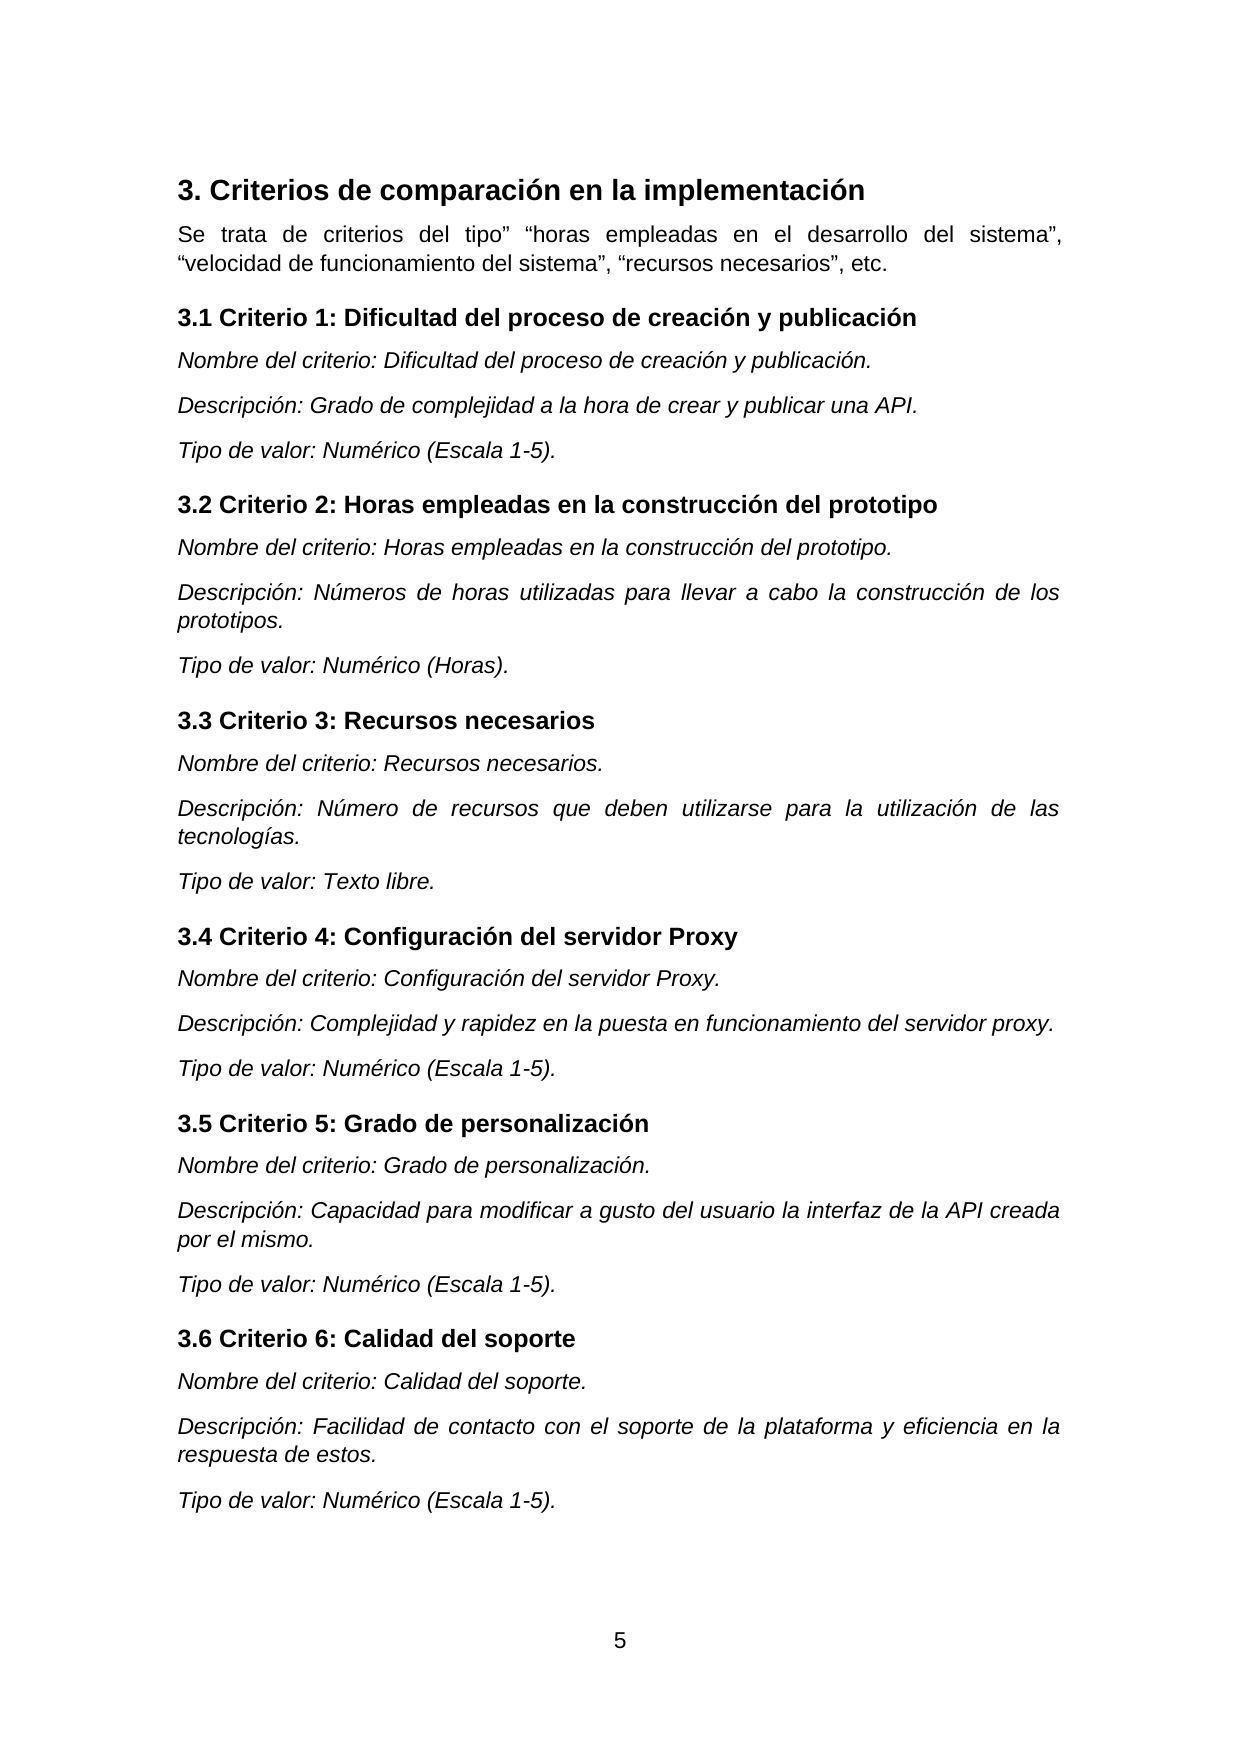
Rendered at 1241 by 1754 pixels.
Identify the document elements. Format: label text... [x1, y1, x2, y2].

text Nombre del criterio: Calidad del soporte. [177, 1368, 1063, 1394]
subtitle 3.4 Criterio 4: Configuración del servidor Proxy [177, 922, 1063, 950]
text Nombre del criterio: Grado de personalización. [177, 1152, 1063, 1179]
text Tipo de valor: Numérico (Escala 1-5). [177, 1271, 1063, 1297]
text Descripción: Capacidad para modificar a gusto del usuario la interfaz de la API creada por el mismo. [177, 1197, 1063, 1252]
subtitle 3.2 Criterio 2: Horas empleadas en la construcción del prototipo [177, 490, 1063, 519]
text Nombre del criterio: Recursos necesarios. [177, 749, 1063, 776]
text Tipo de valor: Numérico (Escala 1-5). [177, 1487, 1063, 1513]
subtitle 3.5 Criterio 5: Grado de personalización [177, 1109, 1063, 1137]
text Descripción: Facilidad de contacto con el soporte de la plataforma y eficiencia en la respuesta de estos. [177, 1413, 1063, 1468]
text Tipo de valor: Numérico (Horas). [177, 652, 1063, 679]
text Tipo de valor: Texto libre. [177, 868, 1063, 894]
subtitle 3.3 Criterio 3: Recursos necesarios [177, 706, 1063, 735]
text Nombre del criterio: Horas empleadas en la construcción del prototipo. [177, 534, 1063, 560]
text Tipo de valor: Numérico (Escala 1-5). [177, 437, 1063, 463]
text Descripción: Número de recursos que deben utilizarse para la utilización de las tecnologías. [177, 794, 1063, 849]
subtitle 3. Criterios de comparación en la implementación [177, 173, 1063, 206]
subtitle 3.6 Criterio 6: Calidad del soporte [177, 1324, 1063, 1353]
text Descripción: Números de horas utilizadas para llevar a cabo la construcción de los prototipos. [177, 579, 1063, 634]
text Nombre del criterio: Dificultad del proceso de creación y publicación. [177, 347, 1063, 373]
text Descripción: Complejidad y rapidez en la puesta en funcionamiento del servidor proxy. [177, 1010, 1063, 1037]
text Tipo de valor: Numérico (Escala 1-5). [177, 1055, 1063, 1082]
subtitle 3.1 Criterio 1: Dificultad del proceso de creación y publicación [177, 303, 1063, 332]
text Descripción: Grado de complejidad a la hora de crear y publicar una API. [177, 392, 1063, 418]
text Nombre del criterio: Configuración del servidor Proxy. [177, 965, 1063, 991]
text Se trata de criterios del tipo” “horas empleadas en el desarrollo del sistema”, “velocidad de funcionamiento del sistema”, “recursos necesarios”, etc. [177, 221, 1063, 276]
